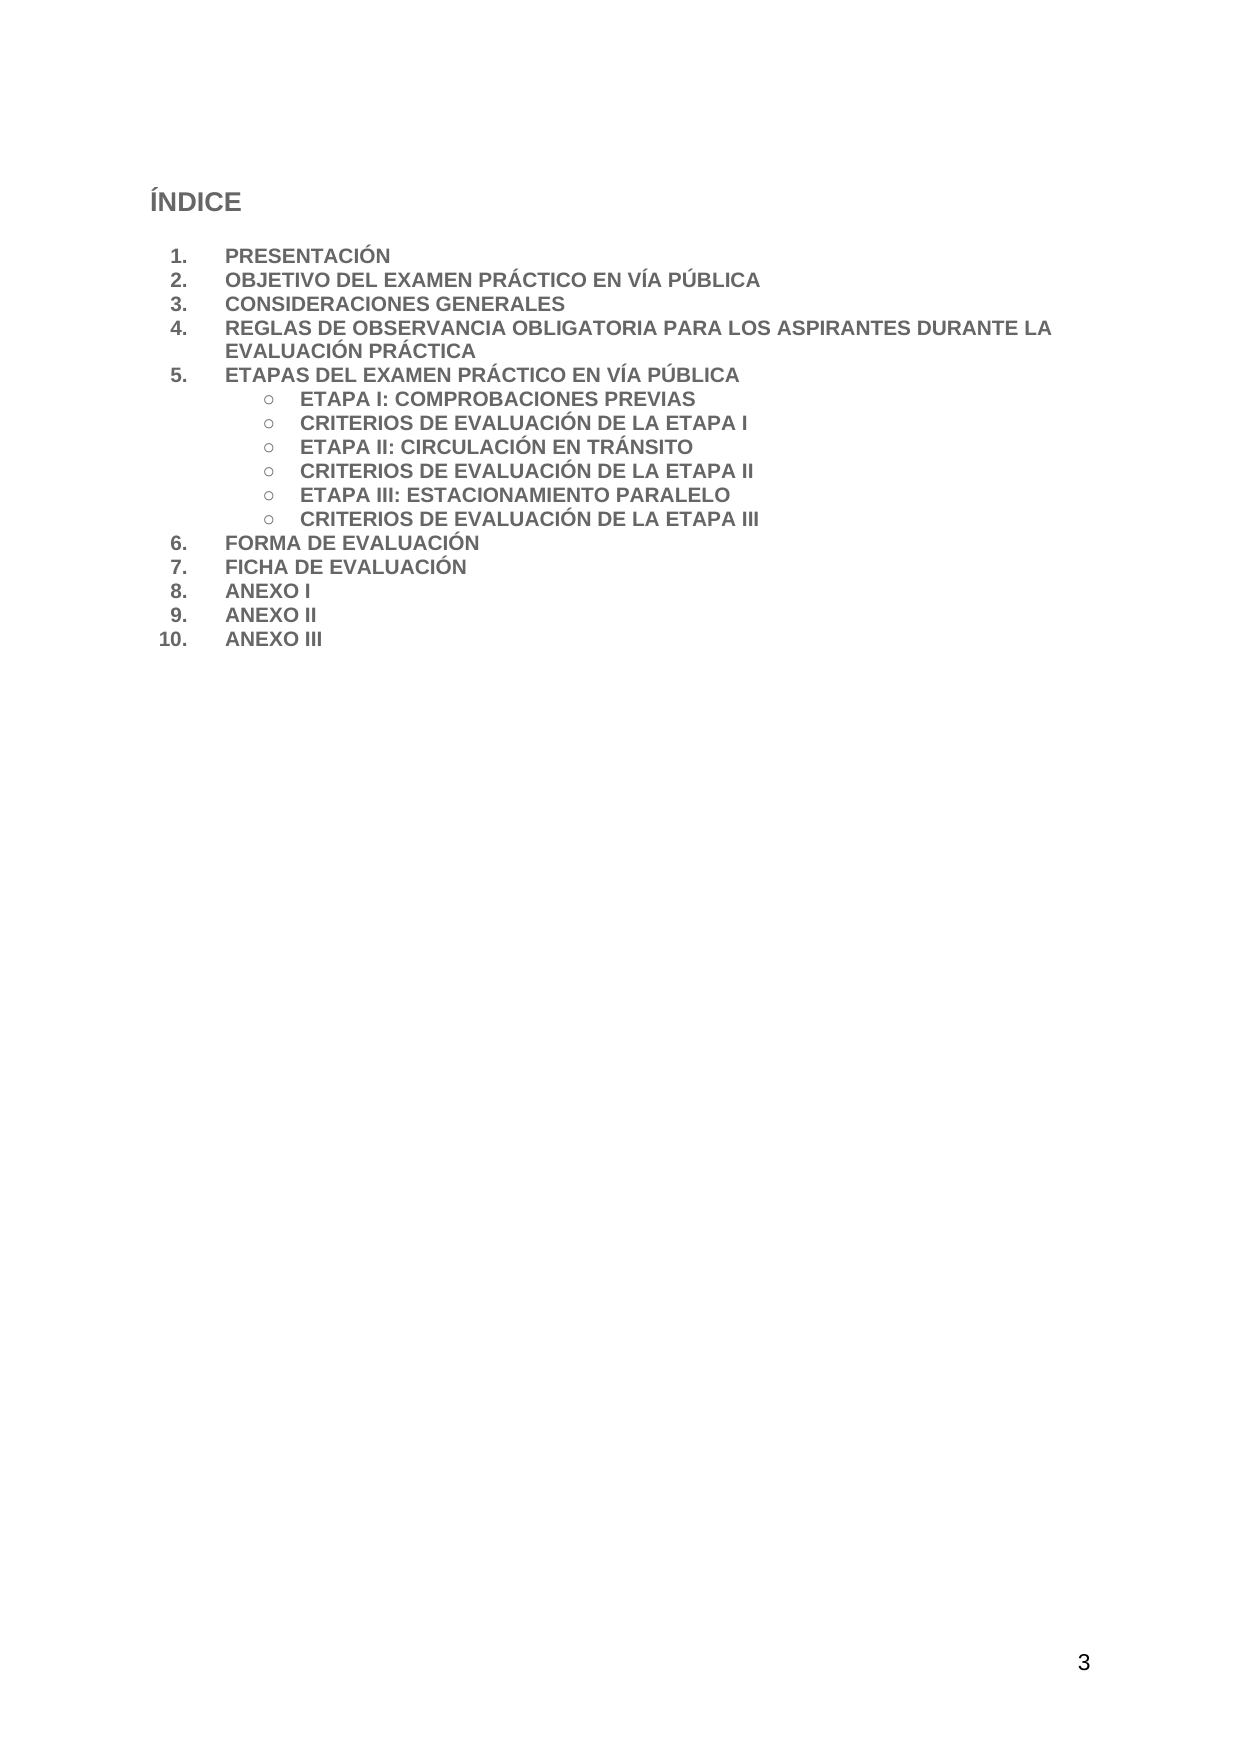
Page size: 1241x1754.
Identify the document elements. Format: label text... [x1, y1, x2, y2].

subtitle ANEXO I [187, 579, 1090, 603]
list ANEXO II [187, 603, 1090, 627]
subtitle ETAPA I: COMPROBACIONES PREVIAS [262, 387, 1090, 411]
subtitle FORMA DE EVALUACIÓN [187, 531, 1090, 555]
subtitle OBJETIVO DEL EXAMEN PRÁCTICO EN VÍA PÚBLICA [187, 267, 1090, 291]
list ANEXO III [187, 627, 1090, 651]
subtitle ETAPA III: ESTACIONAMIENTO PARALELO [262, 483, 1090, 507]
subtitle CRITERIOS DE EVALUACIÓN DE LA ETAPA I [262, 411, 1090, 435]
list FICHA DE EVALUACIÓN [187, 555, 1090, 579]
subtitle CRITERIOS DE EVALUACIÓN DE LA ETAPA II [262, 459, 1090, 483]
subtitle CRITERIOS DE EVALUACIÓN DE LA ETAPA III [262, 507, 1090, 531]
subtitle ETAPAS DEL EXAMEN PRÁCTICO EN VÍA PÚBLICA [187, 363, 1090, 387]
subtitle REGLAS DE OBSERVANCIA OBLIGATORIA PARA LOS ASPIRANTES DURANTE LA EVALUACIÓN PRÁCTICA [187, 315, 1090, 363]
subtitle CONSIDERACIONES GENERALES [187, 291, 1090, 315]
subtitle ETAPA II: CIRCULACIÓN EN TRÁNSITO [262, 435, 1090, 459]
subtitle PRESENTACIÓN [187, 243, 1090, 267]
